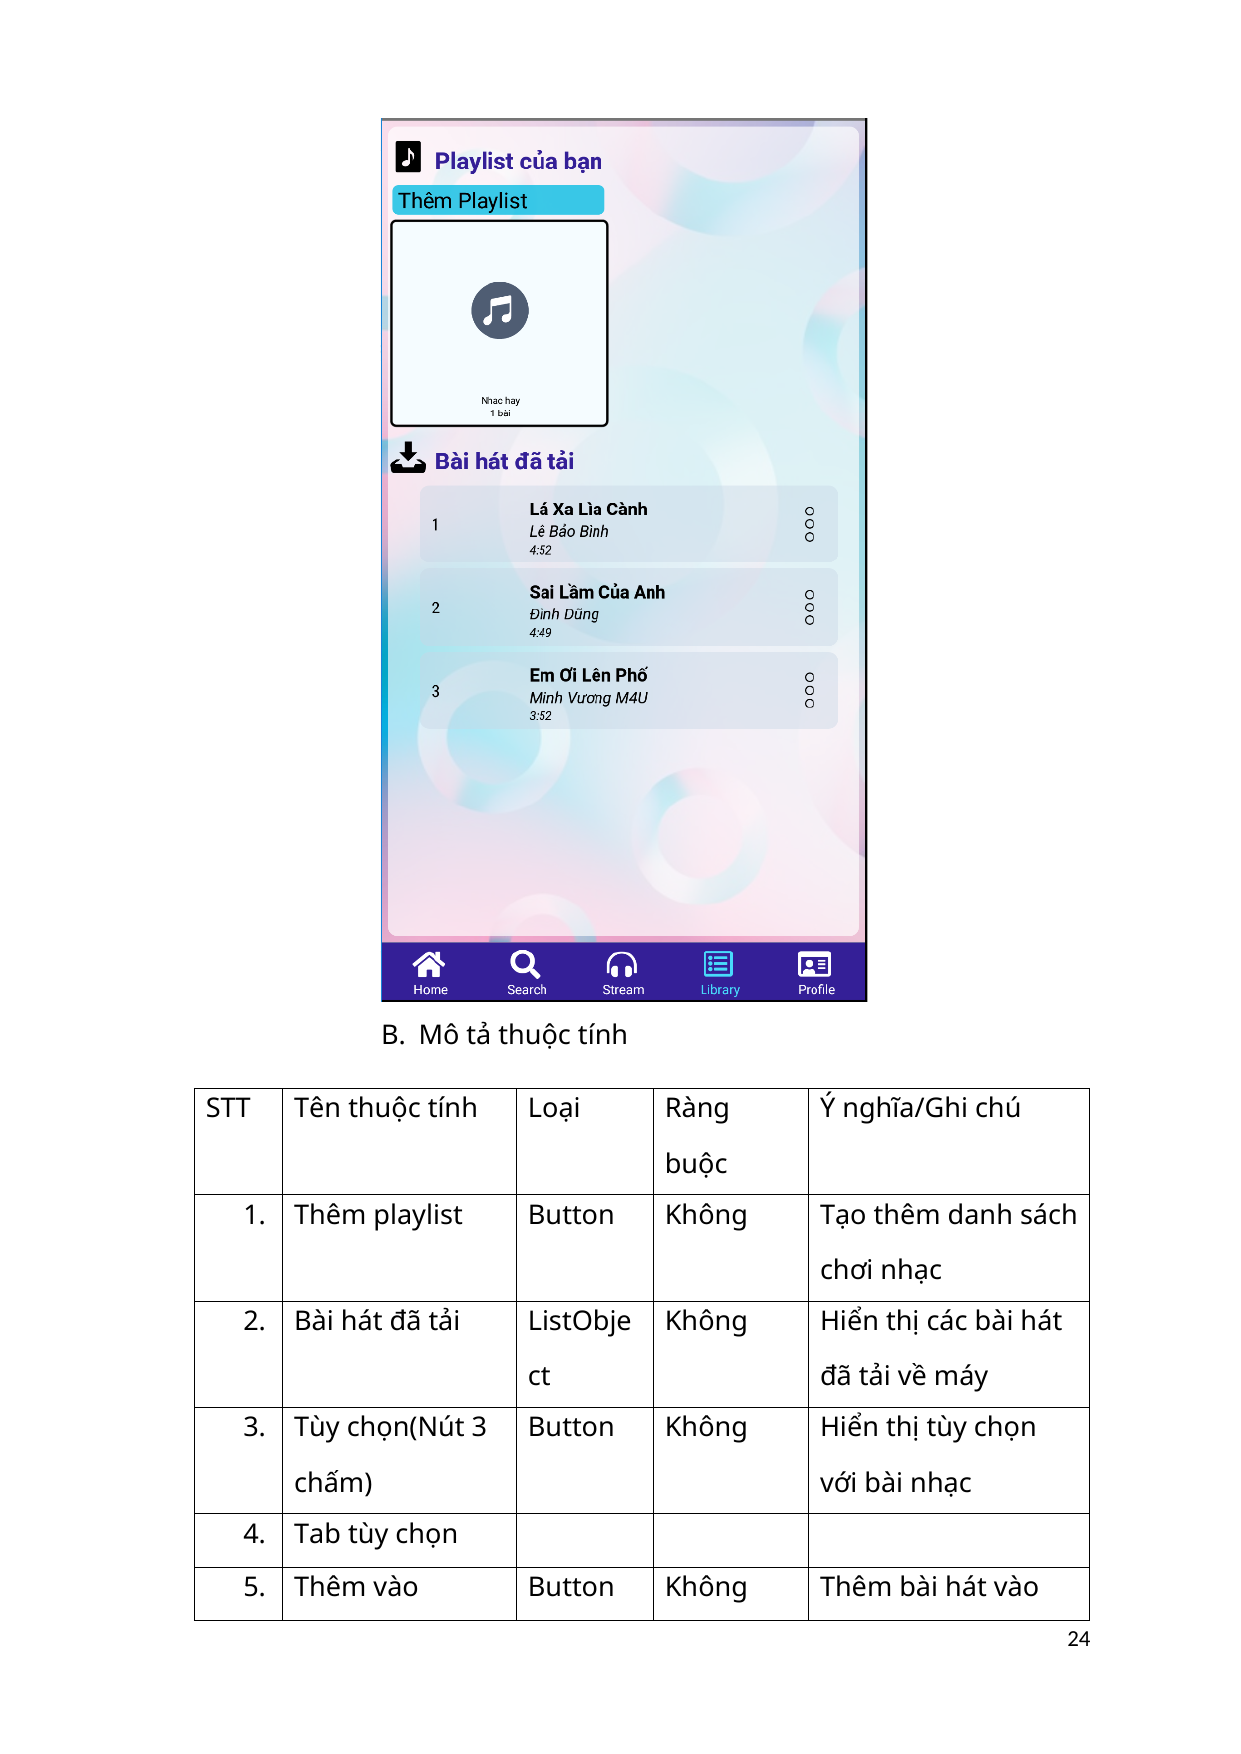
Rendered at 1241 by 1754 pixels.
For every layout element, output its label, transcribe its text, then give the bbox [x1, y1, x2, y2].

table_cell Không [654, 1302, 808, 1407]
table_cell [809, 1568, 1089, 1620]
table_cell Button [517, 1195, 653, 1301]
table_cell Thêm playlist [283, 1195, 516, 1301]
table_cell [517, 1514, 653, 1567]
list Mô tả thuộc tính [381, 1016, 1090, 1053]
table_cell Tạo thêm danh sách chơi nhạc [809, 1195, 1089, 1301]
table_cell Button [517, 1408, 653, 1513]
table_cell [195, 1514, 282, 1567]
table_cell Tab tùy chọn [283, 1514, 516, 1567]
table_cell [809, 1514, 1089, 1567]
table_cell Không [654, 1195, 808, 1301]
table_cell Hiển thị các bài hát đã tải về máy [809, 1302, 1089, 1407]
table_cell Bài hát đã tải [283, 1302, 516, 1407]
table_header Ràng buộc [654, 1089, 808, 1194]
table_header Tên thuộc tính [283, 1089, 516, 1194]
table_cell Thêm vào [283, 1568, 516, 1620]
table_cell Button [517, 1568, 653, 1620]
table_cell [654, 1514, 808, 1567]
table_cell Tùy chọn(Nút 3 chấm) [283, 1408, 516, 1513]
table_cell Không [654, 1568, 808, 1620]
table_cell ListObject [517, 1302, 653, 1407]
table_header STT [195, 1089, 282, 1194]
picture [380, 118, 868, 1002]
table_cell [195, 1408, 282, 1513]
table_cell Không [654, 1408, 808, 1513]
table_header Loại [517, 1089, 653, 1194]
table_cell [195, 1302, 282, 1407]
table_header Ý nghĩa/Ghi chú [809, 1089, 1089, 1194]
table_cell Hiển thị tùy chọn với bài nhạc [809, 1408, 1089, 1513]
table_cell [195, 1568, 282, 1620]
table_cell [195, 1195, 282, 1301]
